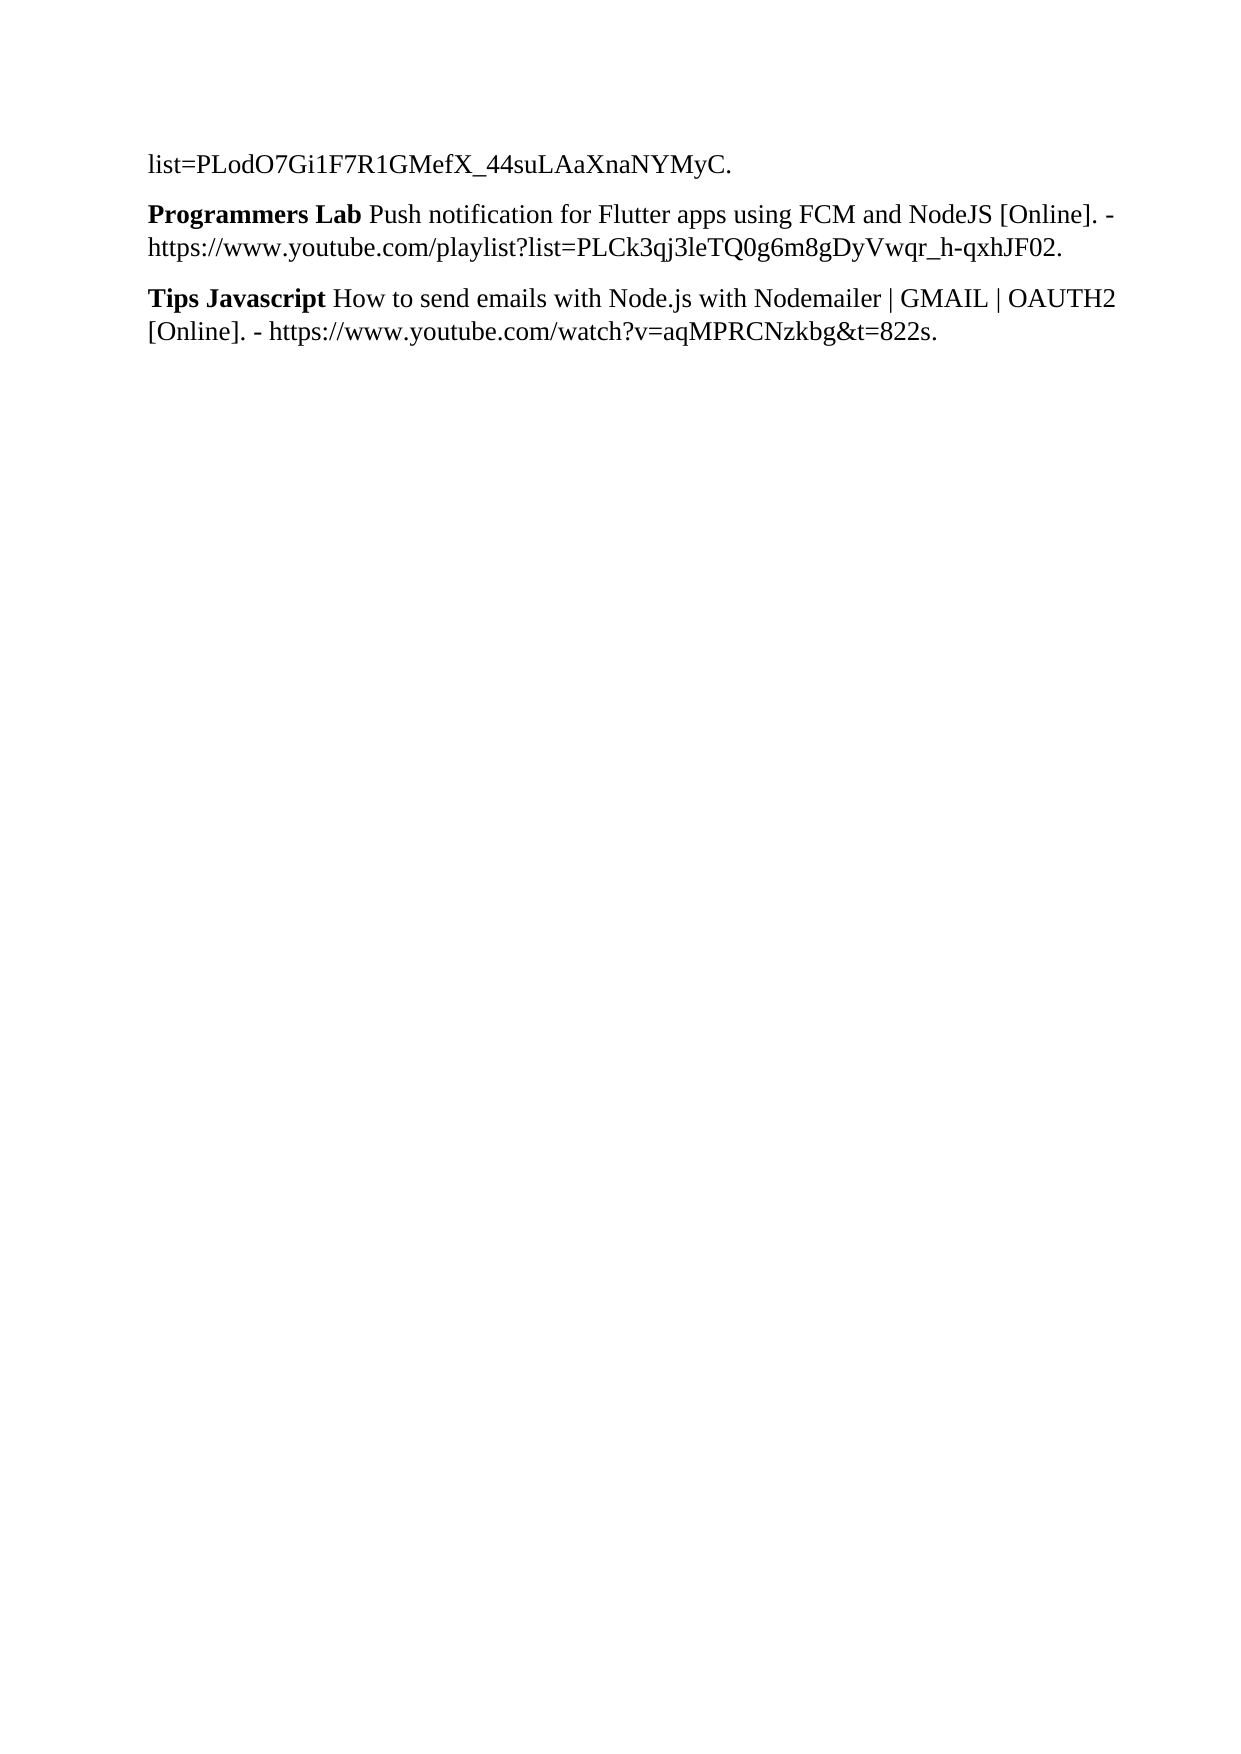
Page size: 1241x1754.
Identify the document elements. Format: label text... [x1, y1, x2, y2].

text Tips Javascript How to send emails with Node.js with Nodemailer | GMAIL | OAUTH2 [Online]. - https://www.youtube.com/watch?v=aqMPRCNzkbg&t=822s. [148, 282, 1122, 346]
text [148, 148, 1122, 179]
text Programmers Lab Push notification for Flutter apps using FCM and NodeJS [Online]. - https://www.youtube.com/playlist?list=PLCk3qj3leTQ0g6m8gDyVwqr_h-qxhJF02. [148, 198, 1122, 263]
